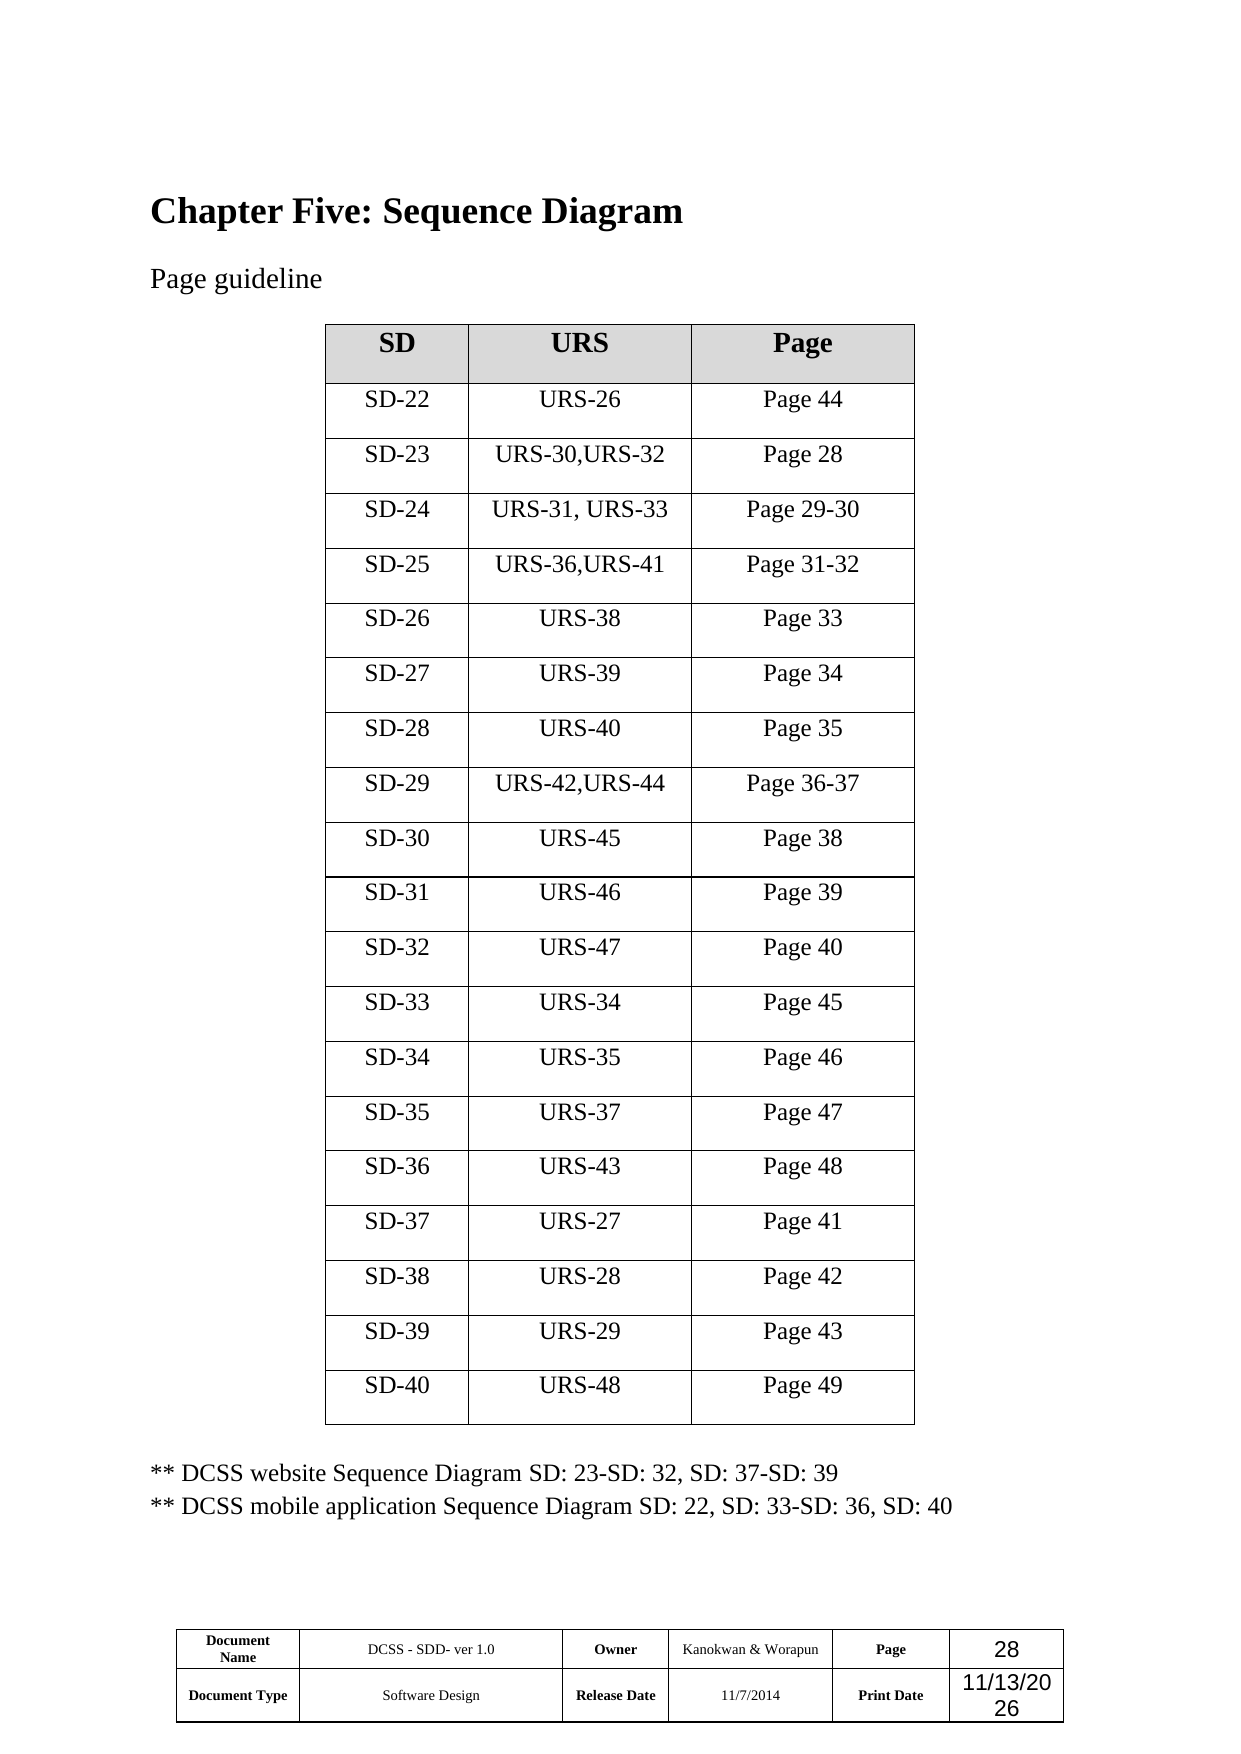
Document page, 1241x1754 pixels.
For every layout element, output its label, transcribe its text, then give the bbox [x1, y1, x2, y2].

table_cell URS-29 [469, 1316, 691, 1369]
table_cell Page 40 [692, 932, 914, 986]
table_cell Page 39 [692, 878, 914, 931]
table_cell SD-26 [326, 604, 468, 657]
table_cell URS-30,URS-32 [469, 439, 691, 493]
table_cell SD-27 [326, 658, 468, 712]
table_cell SD-38 [326, 1261, 468, 1315]
table_cell Page 49 [692, 1371, 914, 1424]
table_cell SD-29 [326, 768, 468, 822]
table_cell Page 43 [692, 1316, 914, 1369]
table_cell Page 38 [692, 823, 914, 876]
table_cell SD-31 [326, 878, 468, 931]
table_cell Page 41 [692, 1206, 914, 1260]
table_cell URS-47 [469, 932, 691, 986]
table_cell URS-39 [469, 658, 691, 712]
table_cell Page 34 [692, 658, 914, 712]
table_cell Page 29-30 [692, 494, 914, 548]
table_cell URS-26 [469, 384, 691, 438]
table_cell SD-35 [326, 1097, 468, 1150]
table_cell Page 45 [692, 987, 914, 1041]
table_cell SD-23 [326, 439, 468, 493]
table_cell URS-34 [469, 987, 691, 1041]
table_cell Page 46 [692, 1042, 914, 1096]
table_cell Page 28 [692, 439, 914, 493]
subtitle Chapter Five: Sequence Diagram [150, 189, 1090, 232]
table_cell URS-37 [469, 1097, 691, 1150]
subtitle Page guideline [150, 261, 1090, 294]
table_cell SD-30 [326, 823, 468, 876]
table_cell URS-45 [469, 823, 691, 876]
table_cell SD-28 [326, 713, 468, 767]
table_cell URS-42,URS-44 [469, 768, 691, 822]
table_cell Page 48 [692, 1151, 914, 1205]
table_cell URS-27 [469, 1206, 691, 1260]
table_cell SD-25 [326, 549, 468, 602]
text ** DCSS website Sequence Diagram SD: 23-SD: 32, SD: 37-SD: 39 [150, 1458, 1090, 1487]
table_cell SD-40 [326, 1371, 468, 1424]
table_cell SD-24 [326, 494, 468, 548]
table_cell SD-36 [326, 1151, 468, 1205]
table_cell SD-22 [326, 384, 468, 438]
text ** DCSS mobile application Sequence Diagram SD: 22, SD: 33-SD: 36, SD: 40 [150, 1491, 1090, 1520]
table_cell URS-40 [469, 713, 691, 767]
table_cell Page 42 [692, 1261, 914, 1315]
table_cell URS-35 [469, 1042, 691, 1096]
table_cell SD-37 [326, 1206, 468, 1260]
table_header URS [469, 325, 691, 383]
table_cell URS-31, URS-33 [469, 494, 691, 548]
table_cell Page 36-37 [692, 768, 914, 822]
table_cell SD-32 [326, 932, 468, 986]
table_cell URS-38 [469, 604, 691, 657]
table_cell URS-28 [469, 1261, 691, 1315]
table_cell URS-43 [469, 1151, 691, 1205]
table_cell URS-46 [469, 878, 691, 931]
table_header SD [326, 325, 468, 383]
table_cell URS-36,URS-41 [469, 549, 691, 602]
table_cell Page 44 [692, 384, 914, 438]
table_cell Page 47 [692, 1097, 914, 1150]
table_cell SD-34 [326, 1042, 468, 1096]
table_header Page [692, 325, 914, 383]
table_cell Page 31-32 [692, 549, 914, 602]
table_cell URS-48 [469, 1371, 691, 1424]
table_cell SD-33 [326, 987, 468, 1041]
table_cell Page 33 [692, 604, 914, 657]
table_cell SD-39 [326, 1316, 468, 1369]
table_cell Page 35 [692, 713, 914, 767]
